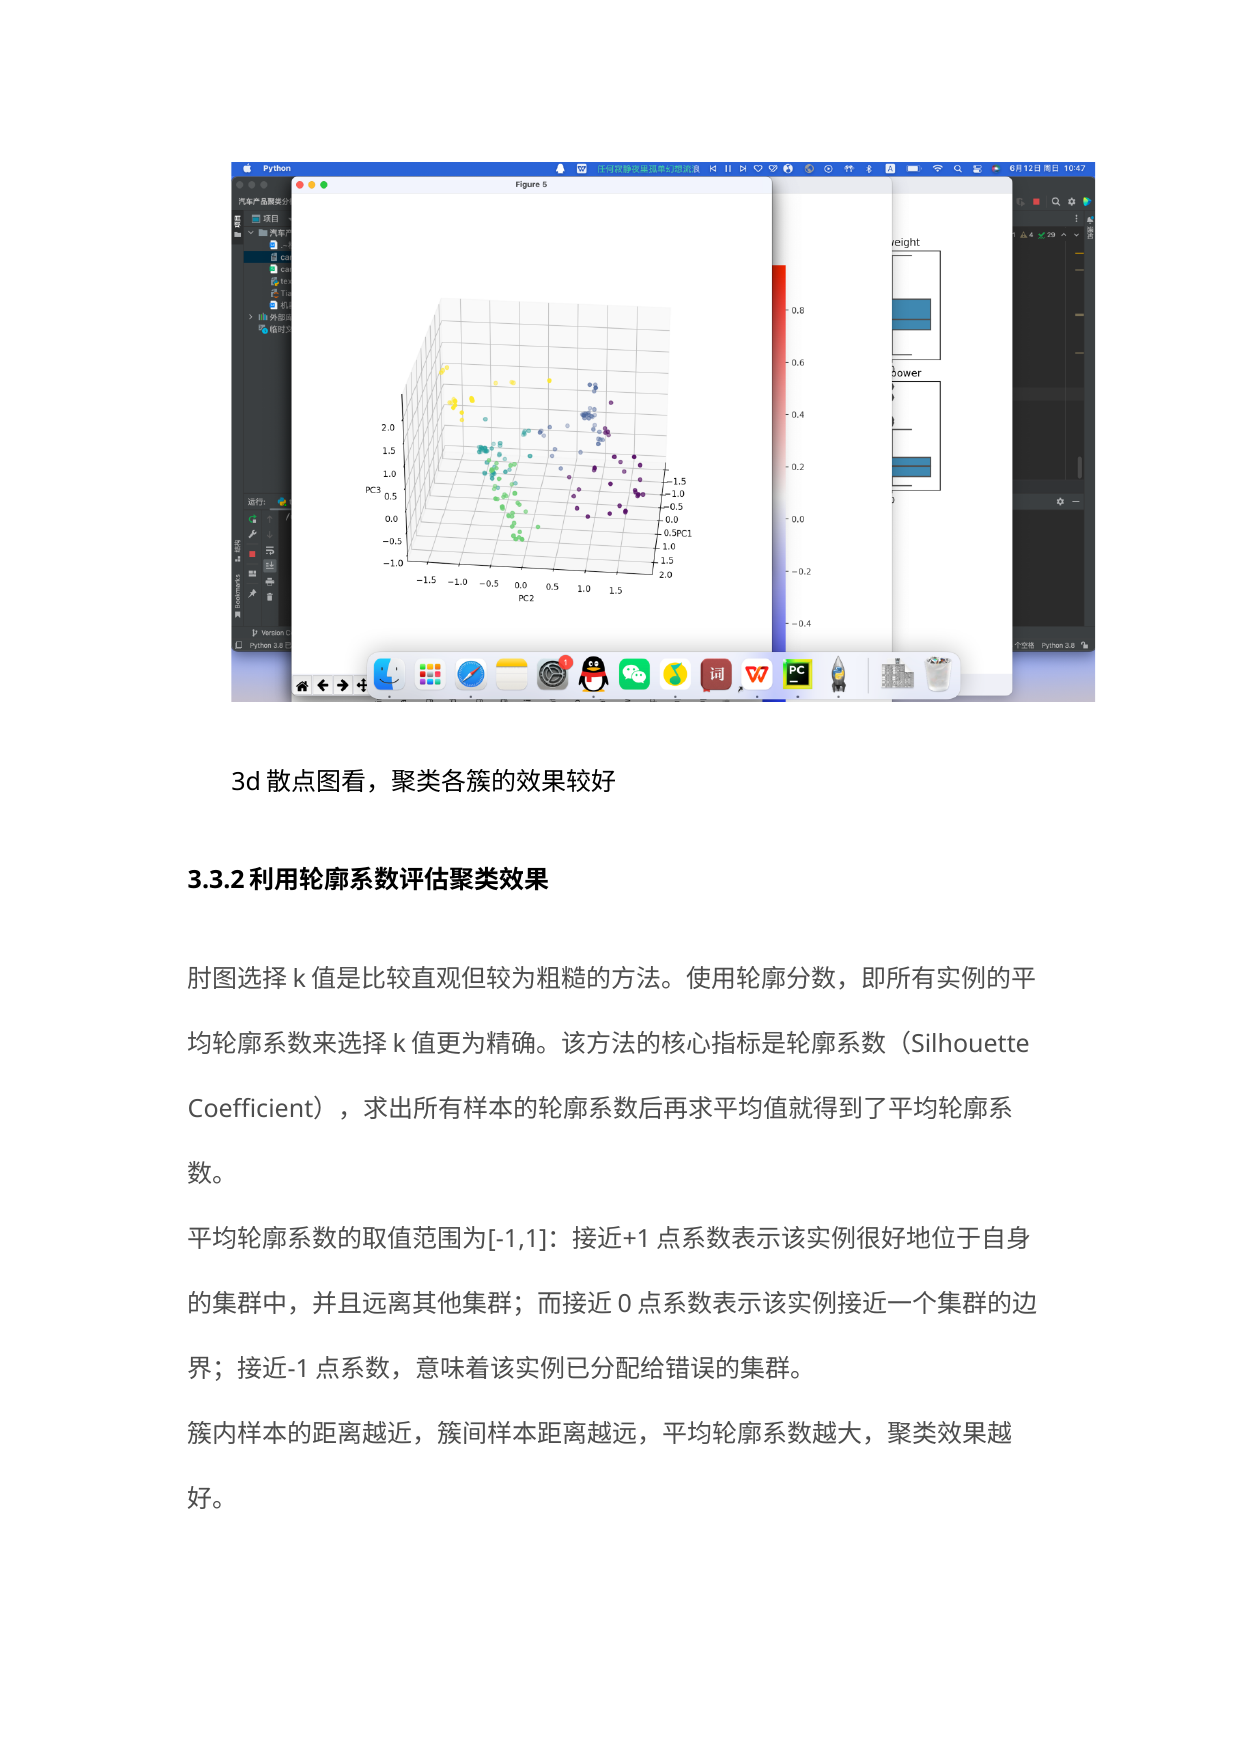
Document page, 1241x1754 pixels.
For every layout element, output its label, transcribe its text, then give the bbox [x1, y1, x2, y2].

text 平均轮廓系数的取值范围为[-1,1]：接近+1点系数表示该实例很好地位于自身的集群中，并且远离其他集群；而接近0点系数表示该实例接近一个集群的边界；接近-1点系数，意味着该实例已分配给错误的集群。 [187, 1204, 1053, 1399]
text 肘图选择k值是比较直观但较为粗糙的方法。使用轮廓分数，即所有实例的平均轮廓系数来选择k值更为精确。该方法的核心指标是轮廓系数（Silhouette Coefficient），求出所有样本的轮廓系数后再求平均值就得到了平均轮廓系数。 [187, 944, 1053, 1204]
text 簇内样本的距离越近，簇间样本距离越远，平均轮廓系数越大，聚类效果越好。 [187, 1399, 1053, 1529]
list 3d散点图看，聚类各簇的效果较好 [187, 748, 1053, 813]
list 3.3.2利用轮廓系数评估聚类效果 [187, 846, 1053, 911]
picture [231, 162, 1096, 702]
